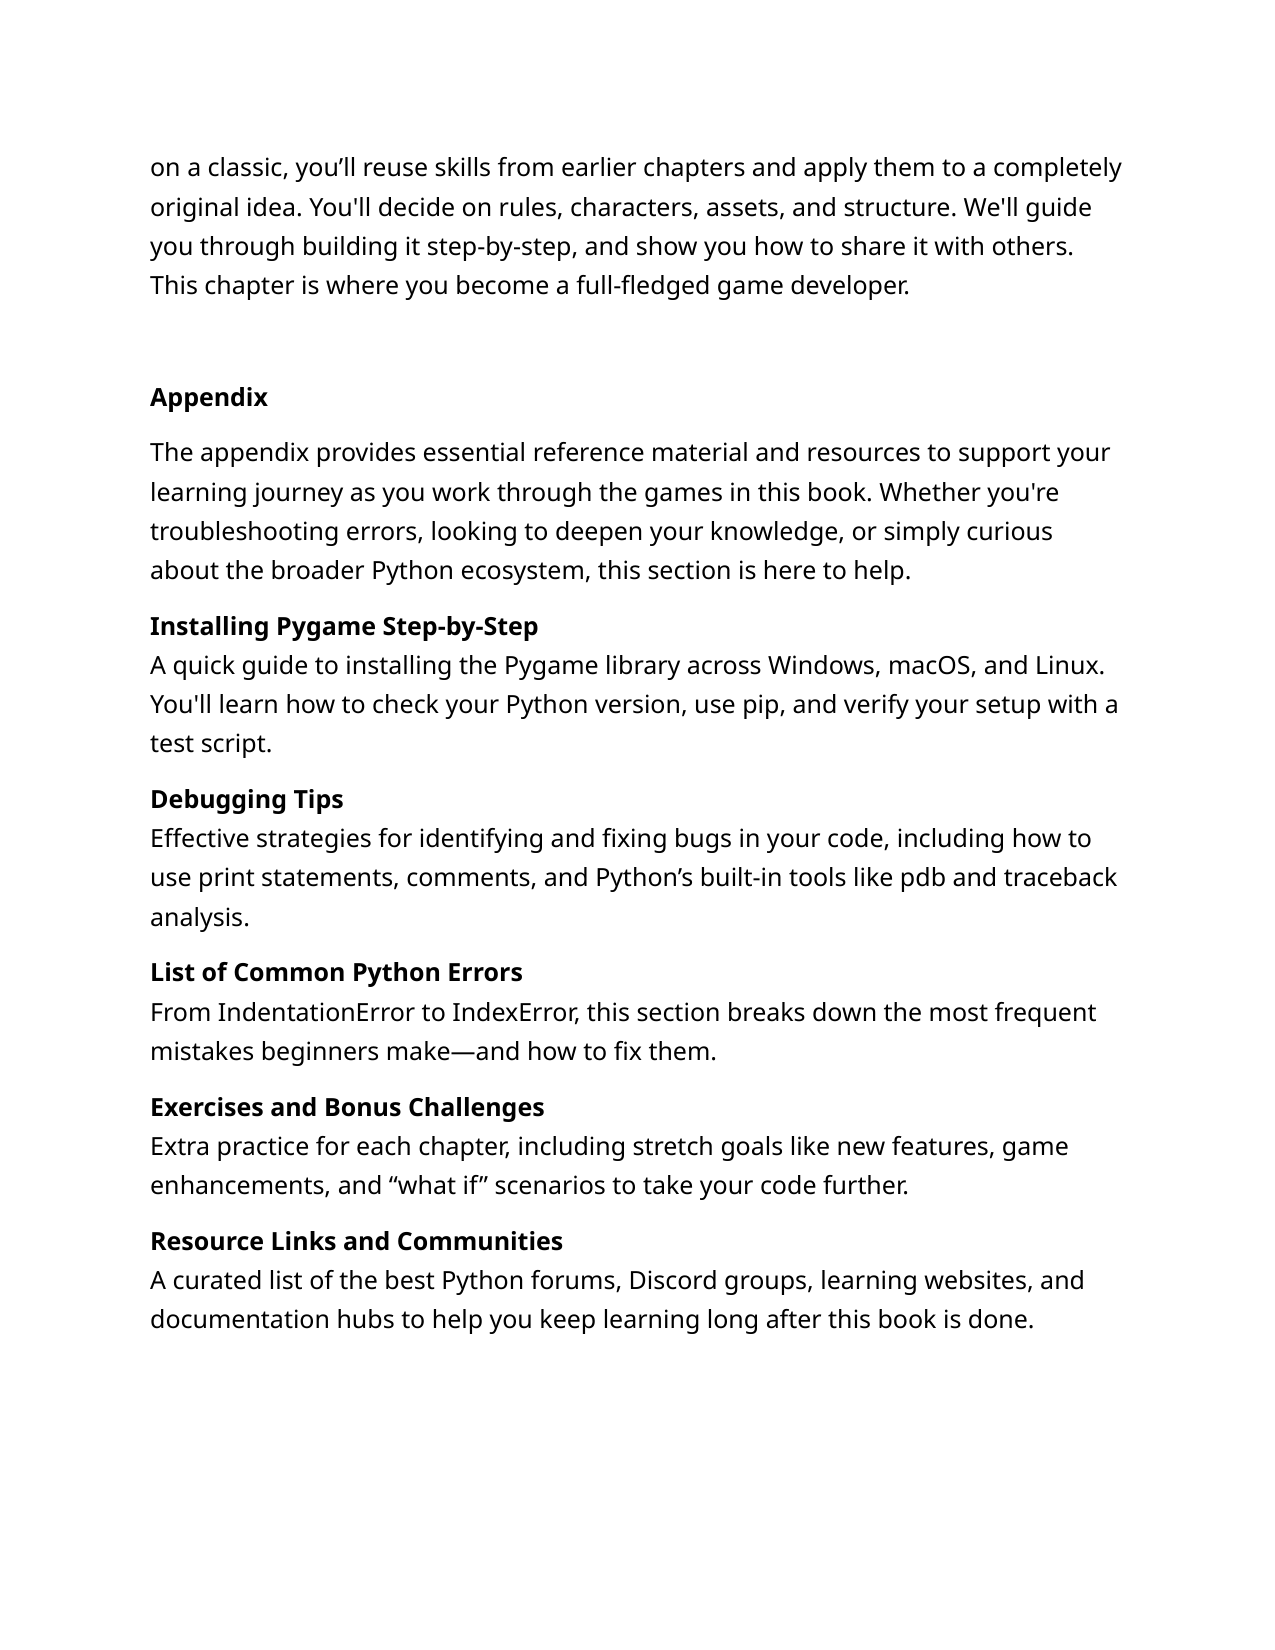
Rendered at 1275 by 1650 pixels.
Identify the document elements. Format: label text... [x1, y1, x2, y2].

text Appendix [150, 379, 1125, 413]
text Installing Pygame Step-by-Step A quick guide to installing the Pygame library across Windows, macOS, and Linux. You'll learn how to check your Python version, use pip, and verify your setup with a test script. [150, 608, 1125, 760]
text Resource Links and Communities A curated list of the best Python forums, Discord groups, learning websites, and documentation hubs to help you keep learning long after this book is done. [150, 1223, 1125, 1336]
text Debugging Tips Effective strategies for identifying and fixing bugs in your code, including how to use print statements, comments, and Python’s built-in tools like pdb and traceback analysis. [150, 782, 1125, 933]
text List of Common Python Errors From IndentationError to IndexError, this section breaks down the most frequent mistakes beginners make—and how to fix them. [150, 955, 1125, 1067]
text The appendix provides essential reference material and resources to support your learning journey as you work through the games in this book. Whether you're troubleshooting errors, looking to deepen your knowledge, or simply curious about the broader Python ecosystem, this section is here to help. [150, 435, 1125, 587]
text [150, 150, 1125, 302]
text Exercises and Bonus Challenges Extra practice for each chapter, including stretch goals like new features, game enhancements, and “what if” scenarios to take your code further. [150, 1089, 1125, 1202]
